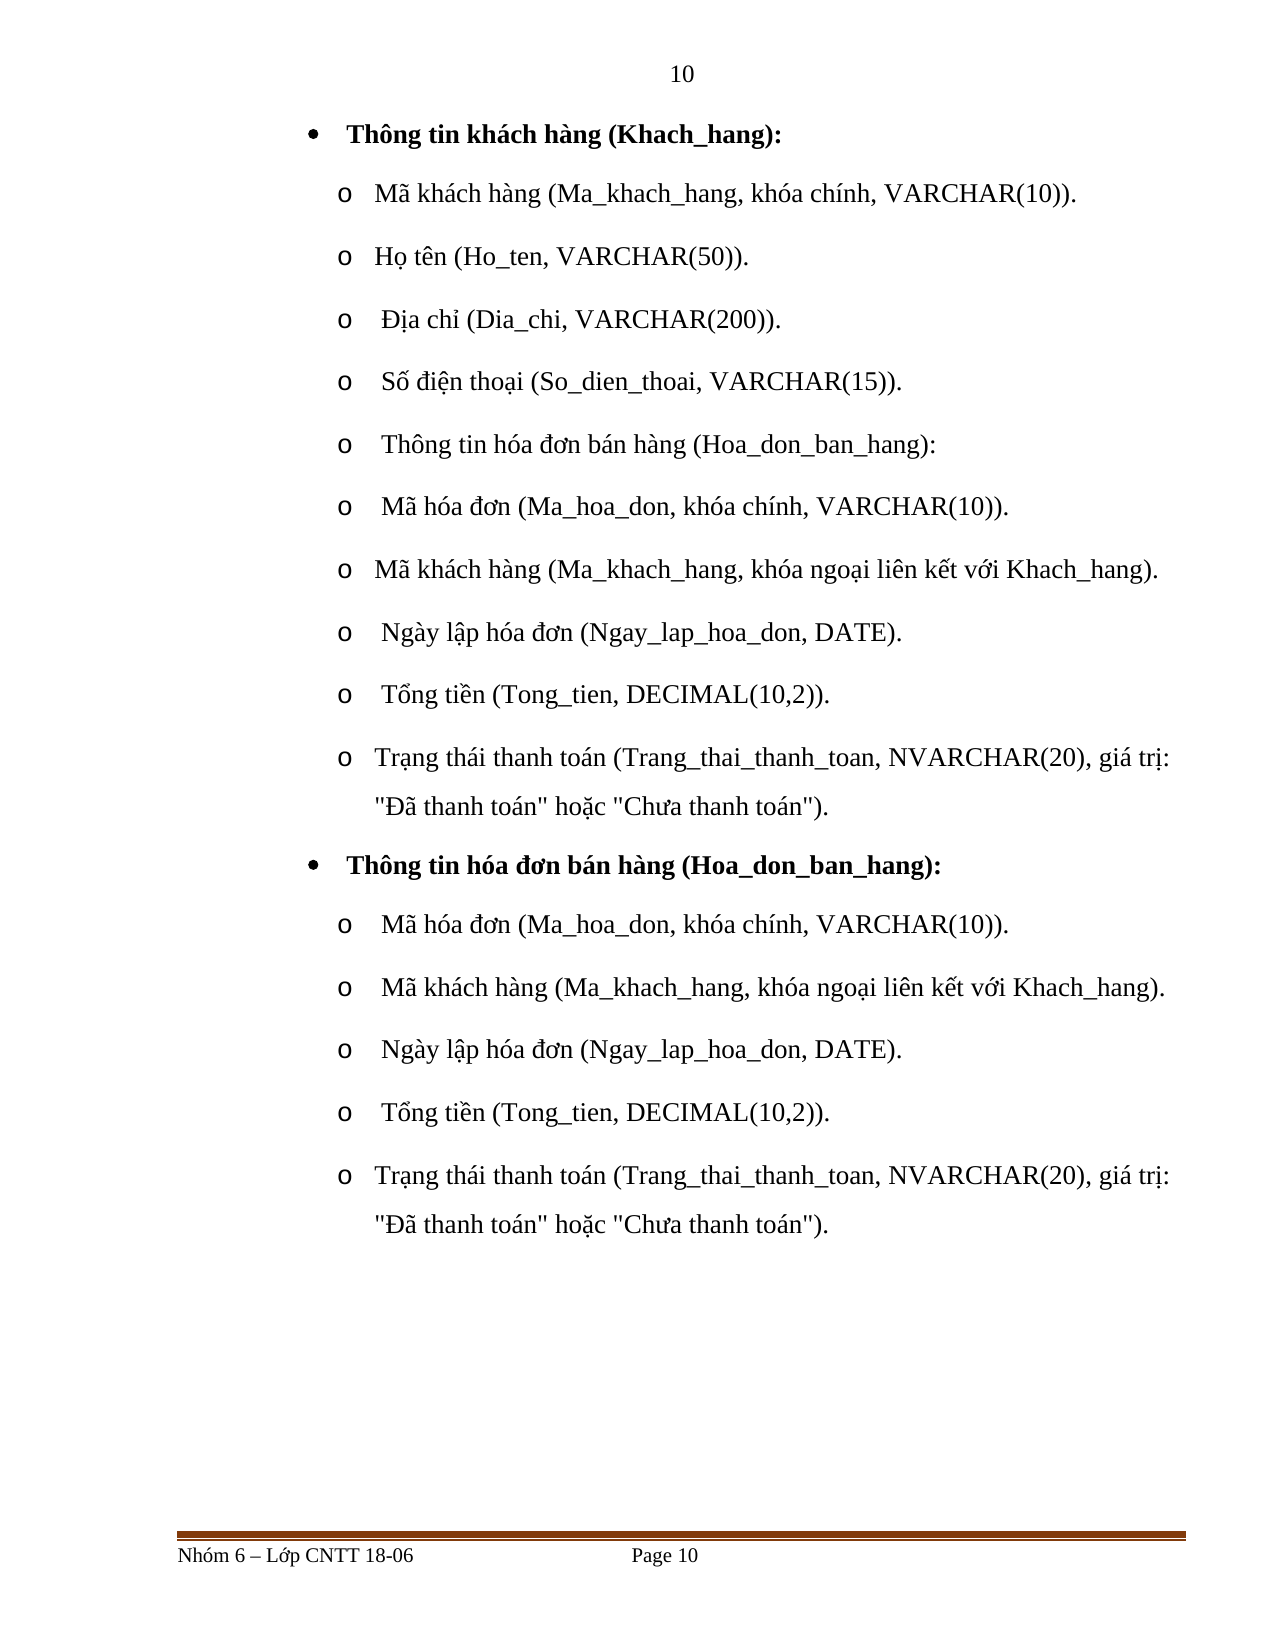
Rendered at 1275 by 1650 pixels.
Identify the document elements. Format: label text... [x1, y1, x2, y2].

list Thông tin hóa đơn bán hàng (Hoa_don_ban_hang): [337, 428, 1186, 461]
list Địa chỉ (Dia_chi, VARCHAR(200)). [337, 303, 1186, 336]
list Tổng tiền (Tong_tien, DECIMAL(10,2)). [337, 678, 1186, 712]
list Trạng thái thanh toán (Trang_thai_thanh_toan, NVARCHAR(20), giá trị: "Đã thanh toán" hoặc "Chưa thanh toán"). [337, 741, 1186, 821]
list Mã hóa đơn (Ma_hoa_don, khóa chính, VARCHAR(10)). [337, 908, 1186, 942]
list Trạng thái thanh toán (Trang_thai_thanh_toan, NVARCHAR(20), giá trị: "Đã thanh toán" hoặc "Chưa thanh toán"). [337, 1159, 1186, 1514]
list Thông tin khách hàng (Khach_hang): [308, 118, 1186, 149]
list Ngày lập hóa đơn (Ngay_lap_hoa_don, DATE). [337, 616, 1186, 649]
list Ngày lập hóa đơn (Ngay_lap_hoa_don, DATE). [337, 1034, 1186, 1067]
list Mã hóa đơn (Ma_hoa_don, khóa chính, VARCHAR(10)). [337, 491, 1186, 524]
list Mã khách hàng (Ma_khach_hang, khóa ngoại liên kết với Khach_hang). [337, 553, 1186, 587]
list Tổng tiền (Tong_tien, DECIMAL(10,2)). [337, 1096, 1186, 1130]
list Số điện thoại (So_dien_thoai, VARCHAR(15)). [337, 365, 1186, 399]
list Thông tin hóa đơn bán hàng (Hoa_don_ban_hang): [308, 849, 1186, 880]
list Họ tên (Ho_ten, VARCHAR(50)). [337, 240, 1186, 273]
list Mã khách hàng (Ma_khach_hang, khóa chính, VARCHAR(10)). [337, 177, 1186, 211]
list Mã khách hàng (Ma_khach_hang, khóa ngoại liên kết với Khach_hang). [337, 971, 1186, 1004]
